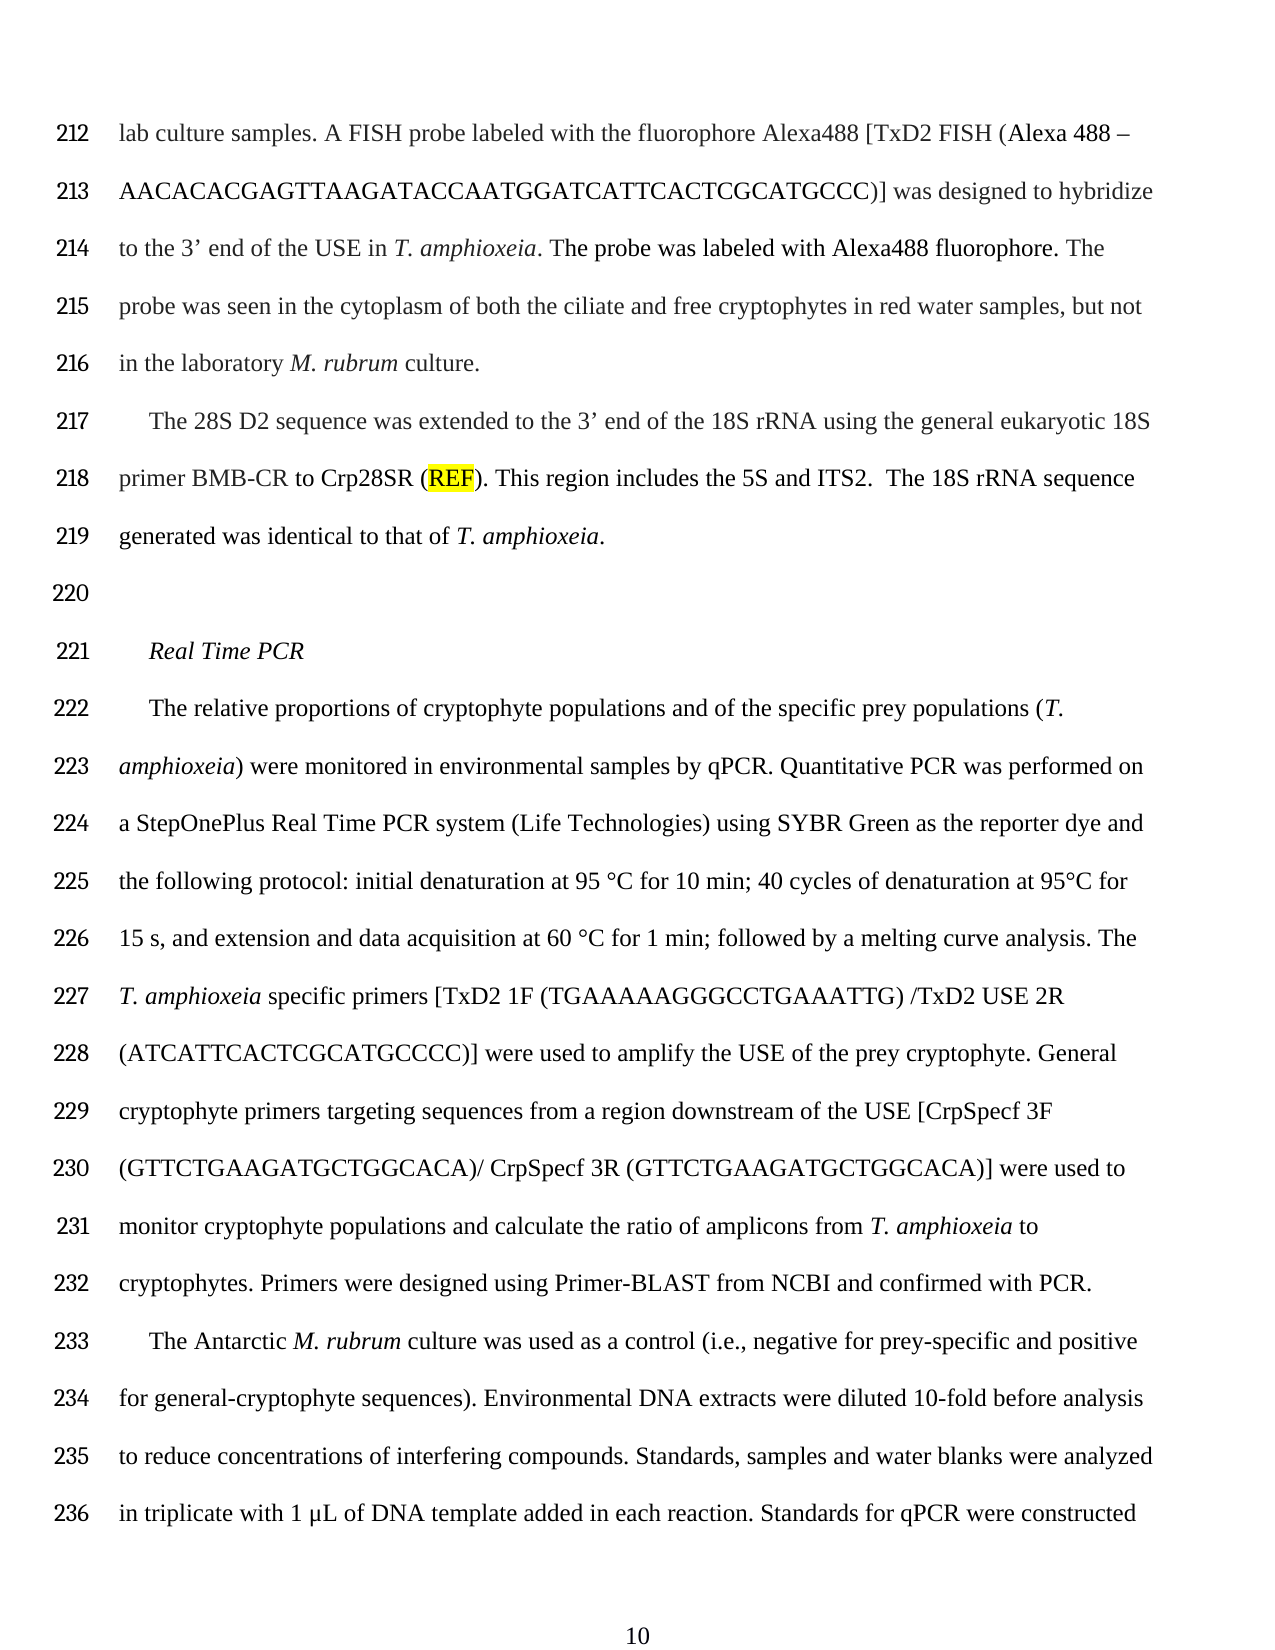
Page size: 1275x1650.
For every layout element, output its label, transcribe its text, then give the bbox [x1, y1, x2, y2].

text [118, 118, 1156, 377]
text Real Time PCR [118, 636, 1156, 665]
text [118, 1326, 1156, 1527]
text The 28S D2 sequence was extended to the 3’ end of the 18S rRNA using the general eukaryotic 18S primer BMB-CR to Crp28SR (REF). This region includes the 5S and ITS2. The 18S rRNA sequence generated was identical to that of T. amphioxeia. [118, 406, 1156, 550]
text The relative proportions of cryptophyte populations and of the specific prey populations (T. amphioxeia) were monitored in environmental samples by qPCR. Quantitative PCR was performed on a StepOnePlus Real Time PCR system (Life Technologies) using SYBR Green as the reporter dye and the following protocol: initial denaturation at 95 °C for 10 min; 40 cycles of denaturation at 95°C for 15 s, and extension and data acquisition at 60 °C for 1 min; followed by a melting curve analysis. The T. amphioxeia specific primers [TxD2 1F (TGAAAAAGGGCCTGAAATTG) /TxD2 USE 2R (ATCATTCACTCGCATGCCCC)] were used to amplify the USE of the prey cryptophyte. General cryptophyte primers targeting sequences from a region downstream of the USE [CrpSpecf 3F (GTTCTGAAGATGCTGGCACA)/ CrpSpecf 3R (GTTCTGAAGATGCTGGCACA)] were used to monitor cryptophyte populations and calculate the ratio of amplicons from T. amphioxeia to cryptophytes. Primers were designed using Primer-BLAST from NCBI and confirmed with PCR. [118, 693, 1156, 1297]
